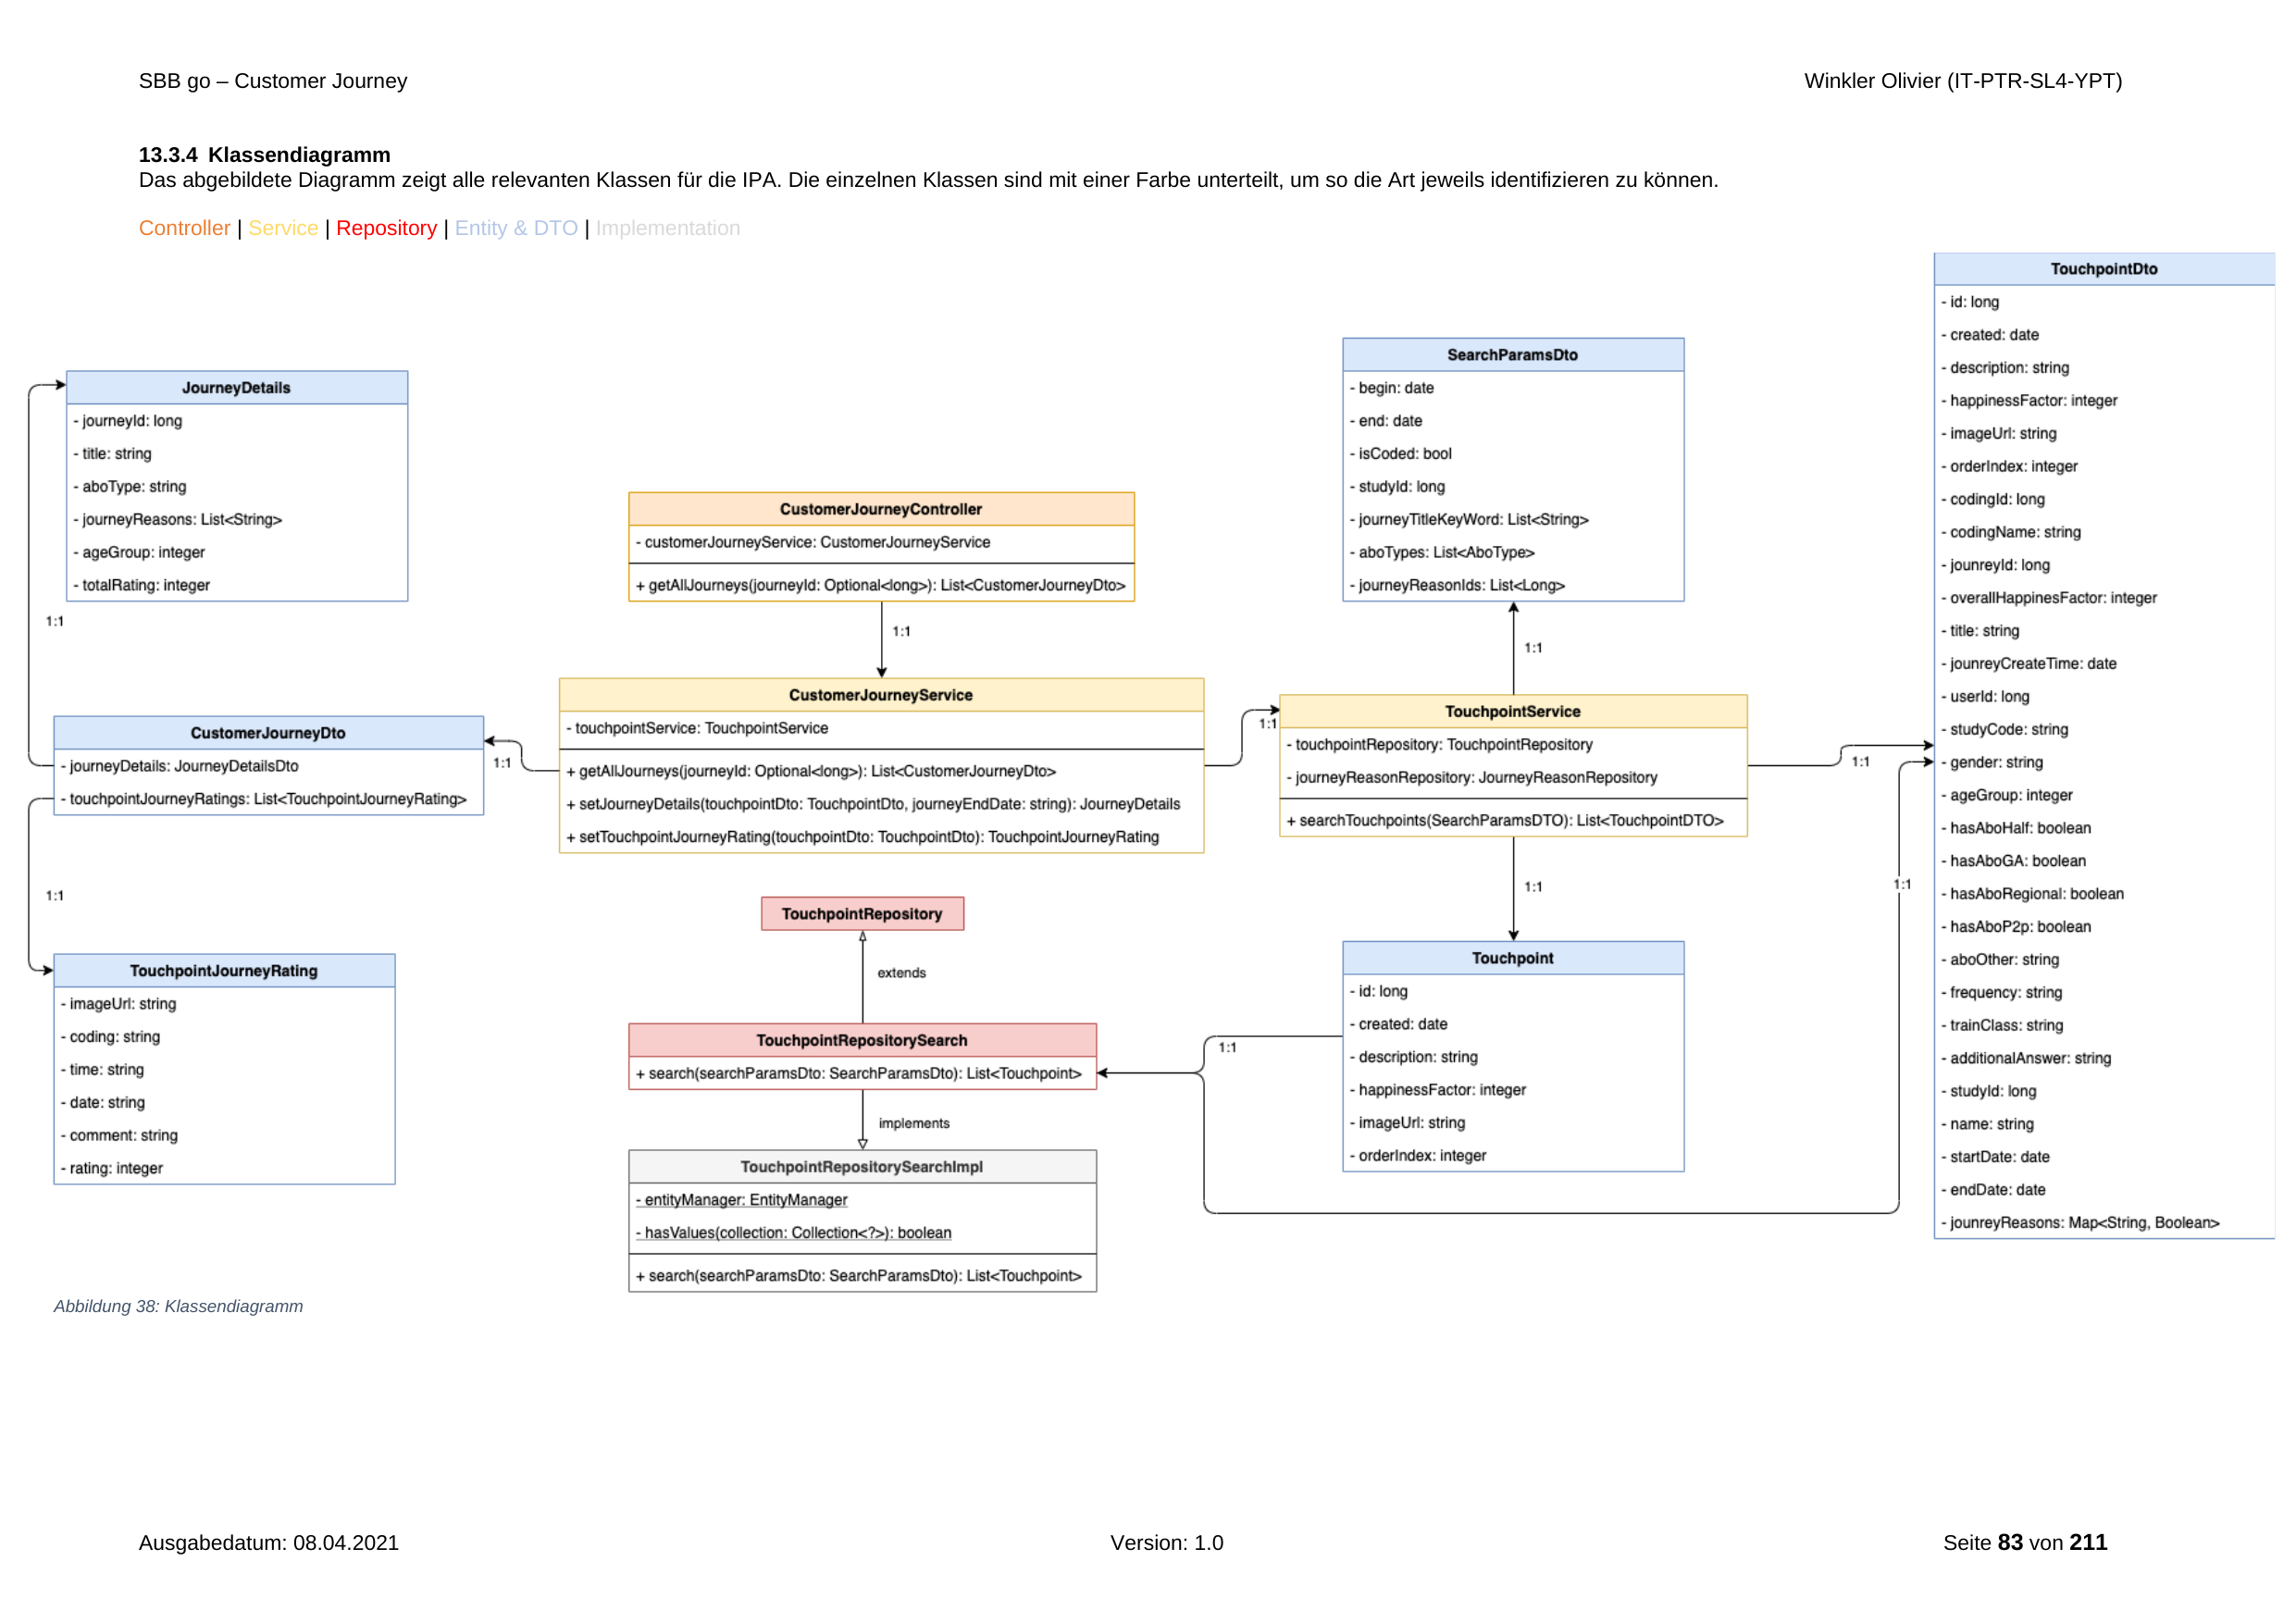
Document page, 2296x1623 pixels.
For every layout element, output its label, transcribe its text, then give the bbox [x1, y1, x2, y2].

text Controller | Service | Repository | Entity & DTO | Implementation [139, 216, 2156, 240]
picture [19, 253, 2272, 1293]
text Das abgebildete Diagramm zeigt alle relevanten Klassen für die IPA. Die einzelnen Klassen sind mit einer Farbe unterteilt, um so die Art jeweils identifizieren zu können. [139, 167, 2156, 192]
subtitle Klassendiagramm [139, 142, 2156, 167]
